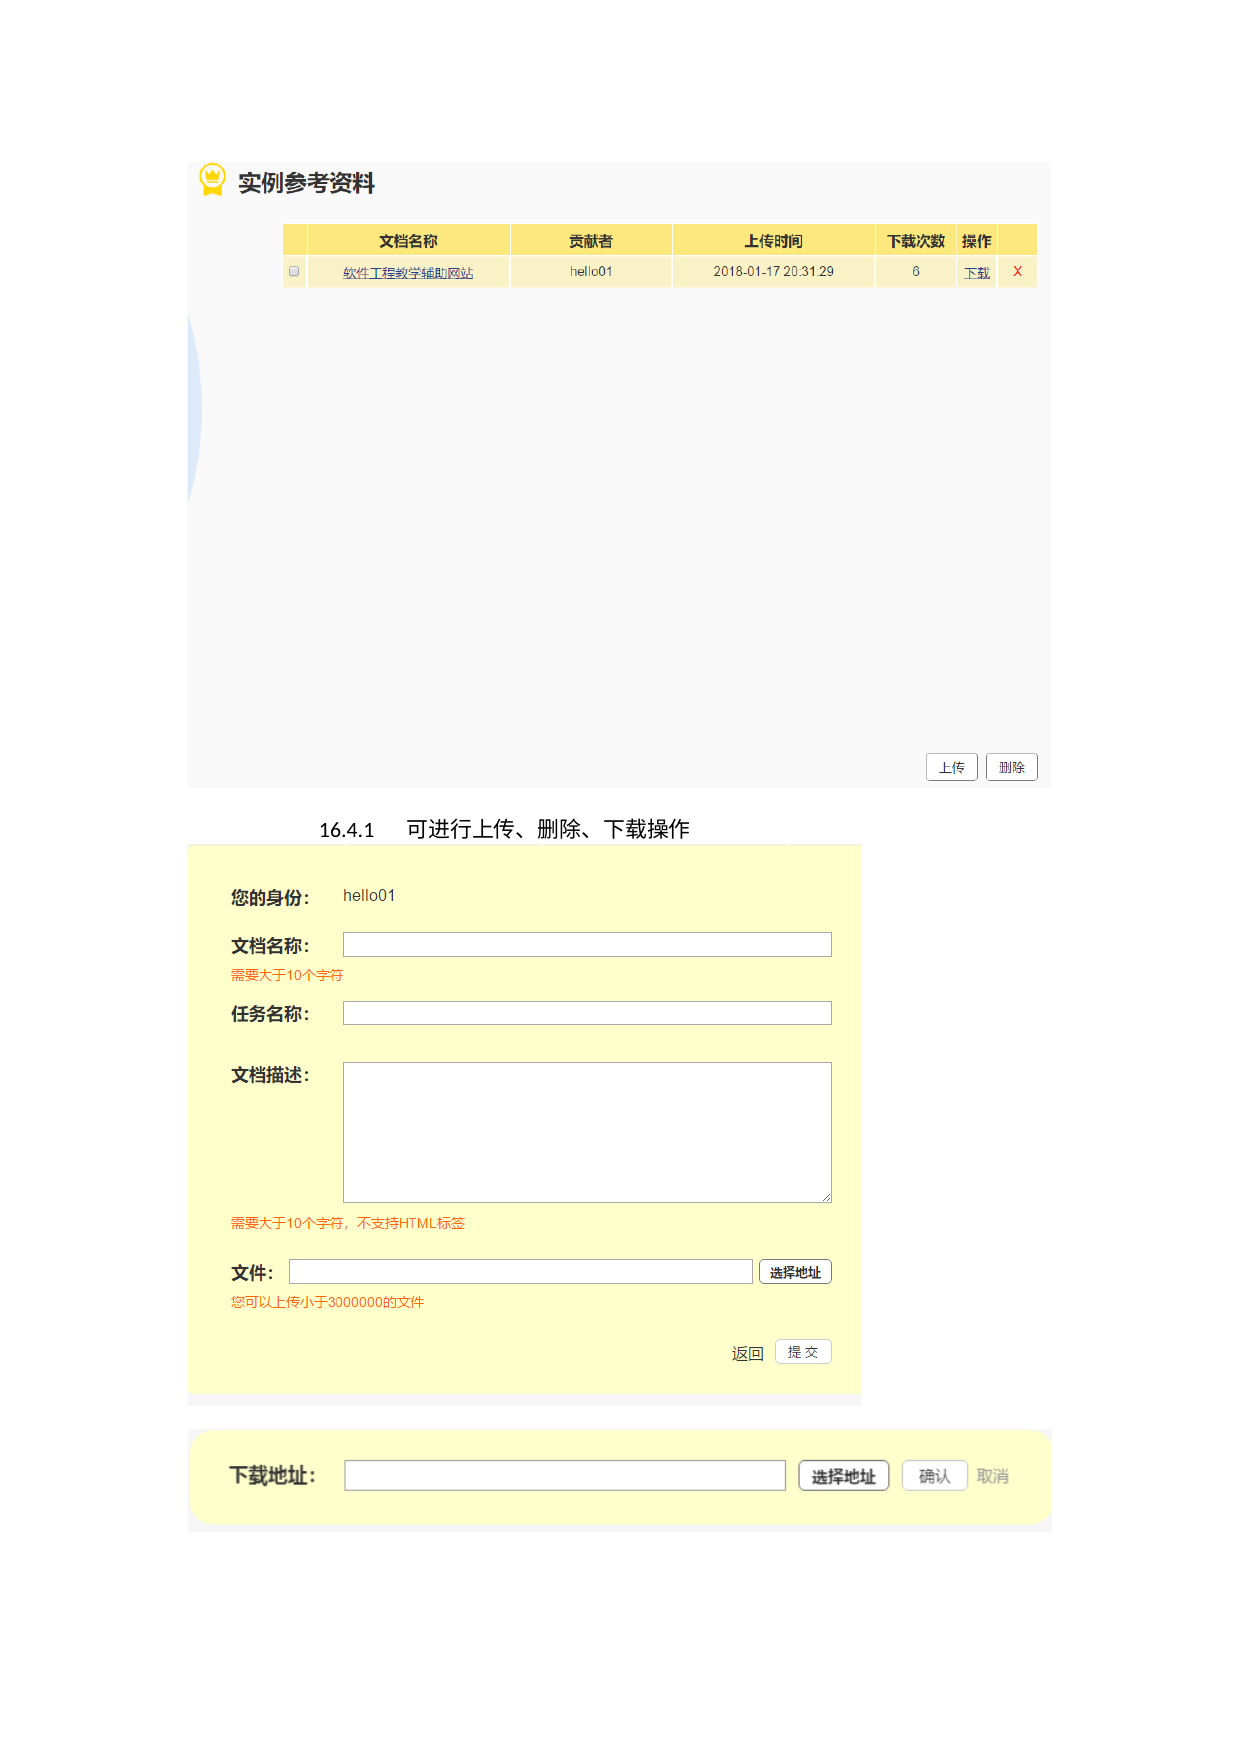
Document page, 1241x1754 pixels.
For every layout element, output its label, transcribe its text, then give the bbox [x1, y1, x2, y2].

picture [187, 844, 862, 1406]
picture [187, 1429, 1052, 1532]
picture [187, 162, 1052, 788]
